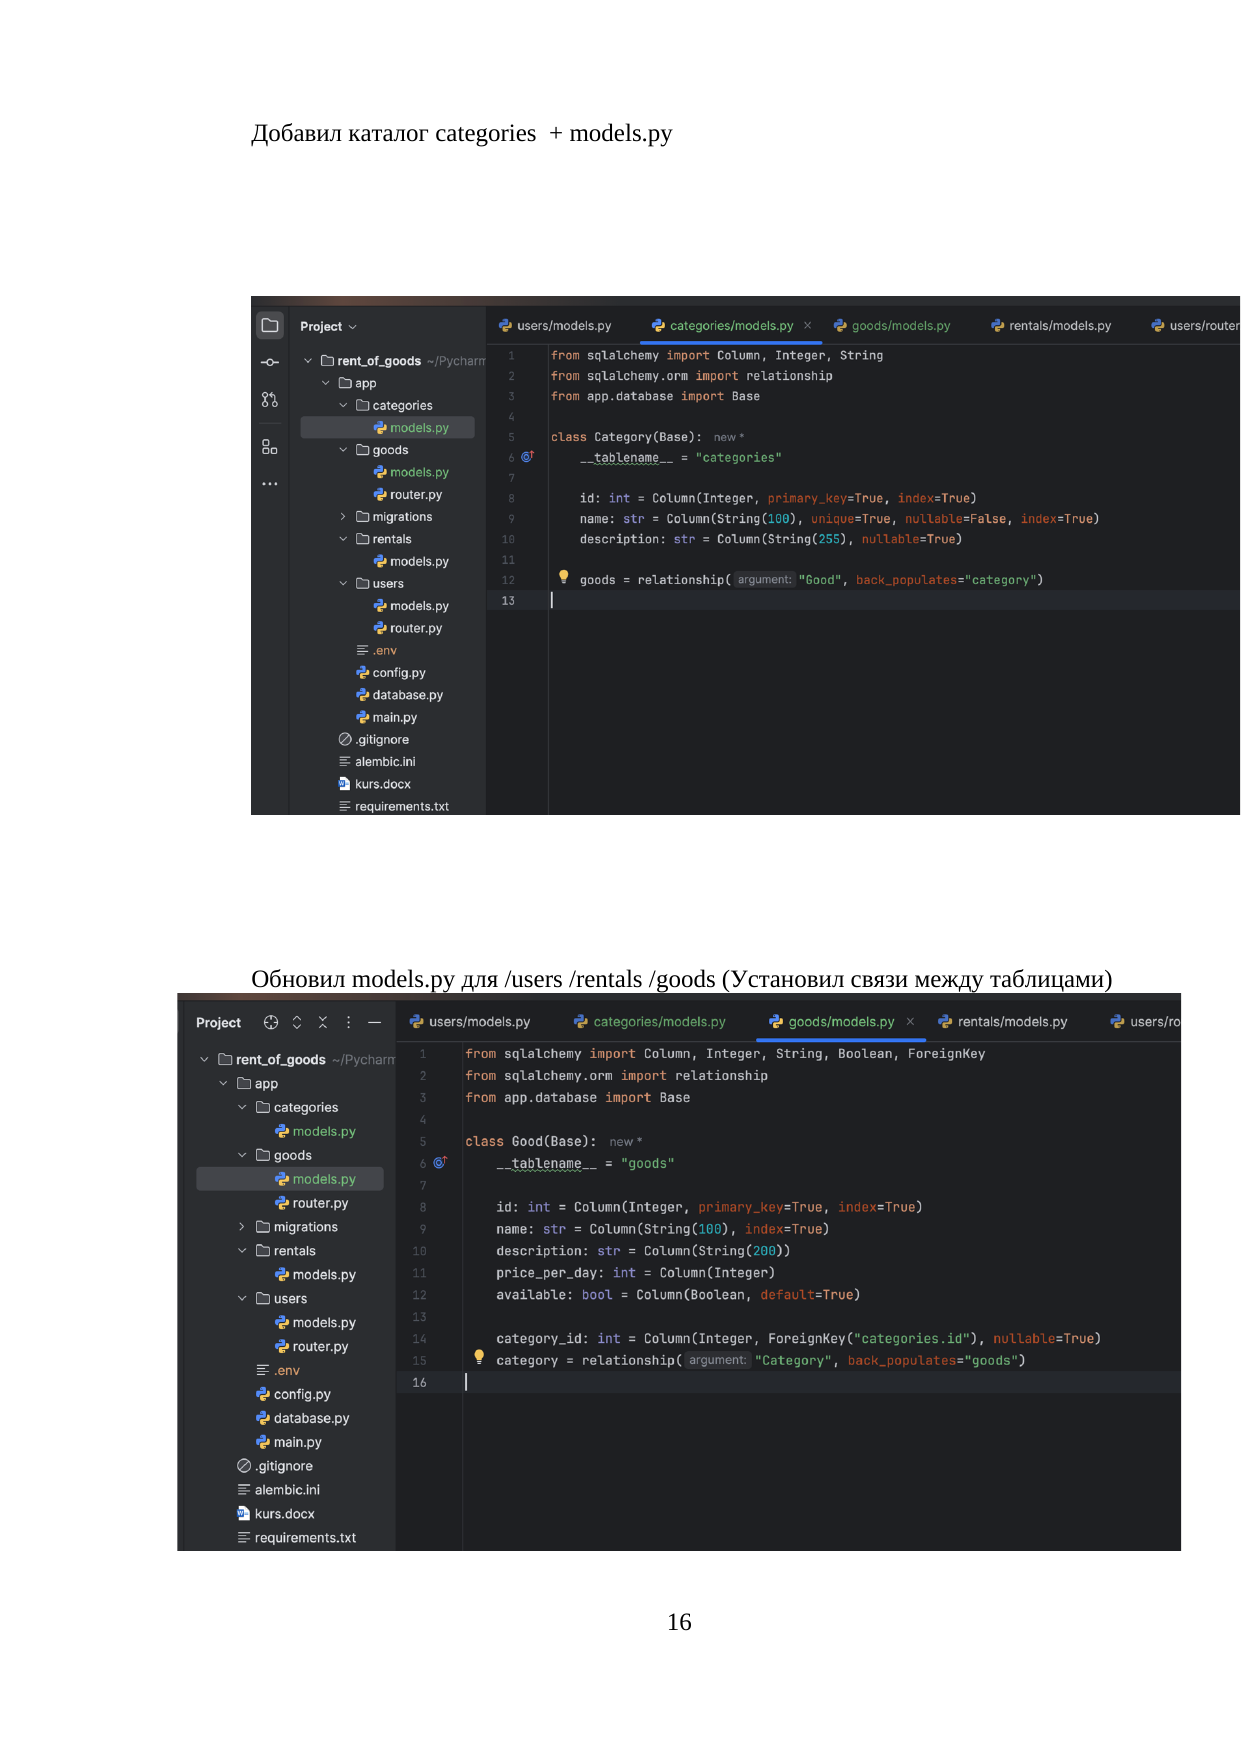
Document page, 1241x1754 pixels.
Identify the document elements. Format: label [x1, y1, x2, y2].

picture [177, 993, 1182, 1551]
picture [251, 296, 1241, 815]
